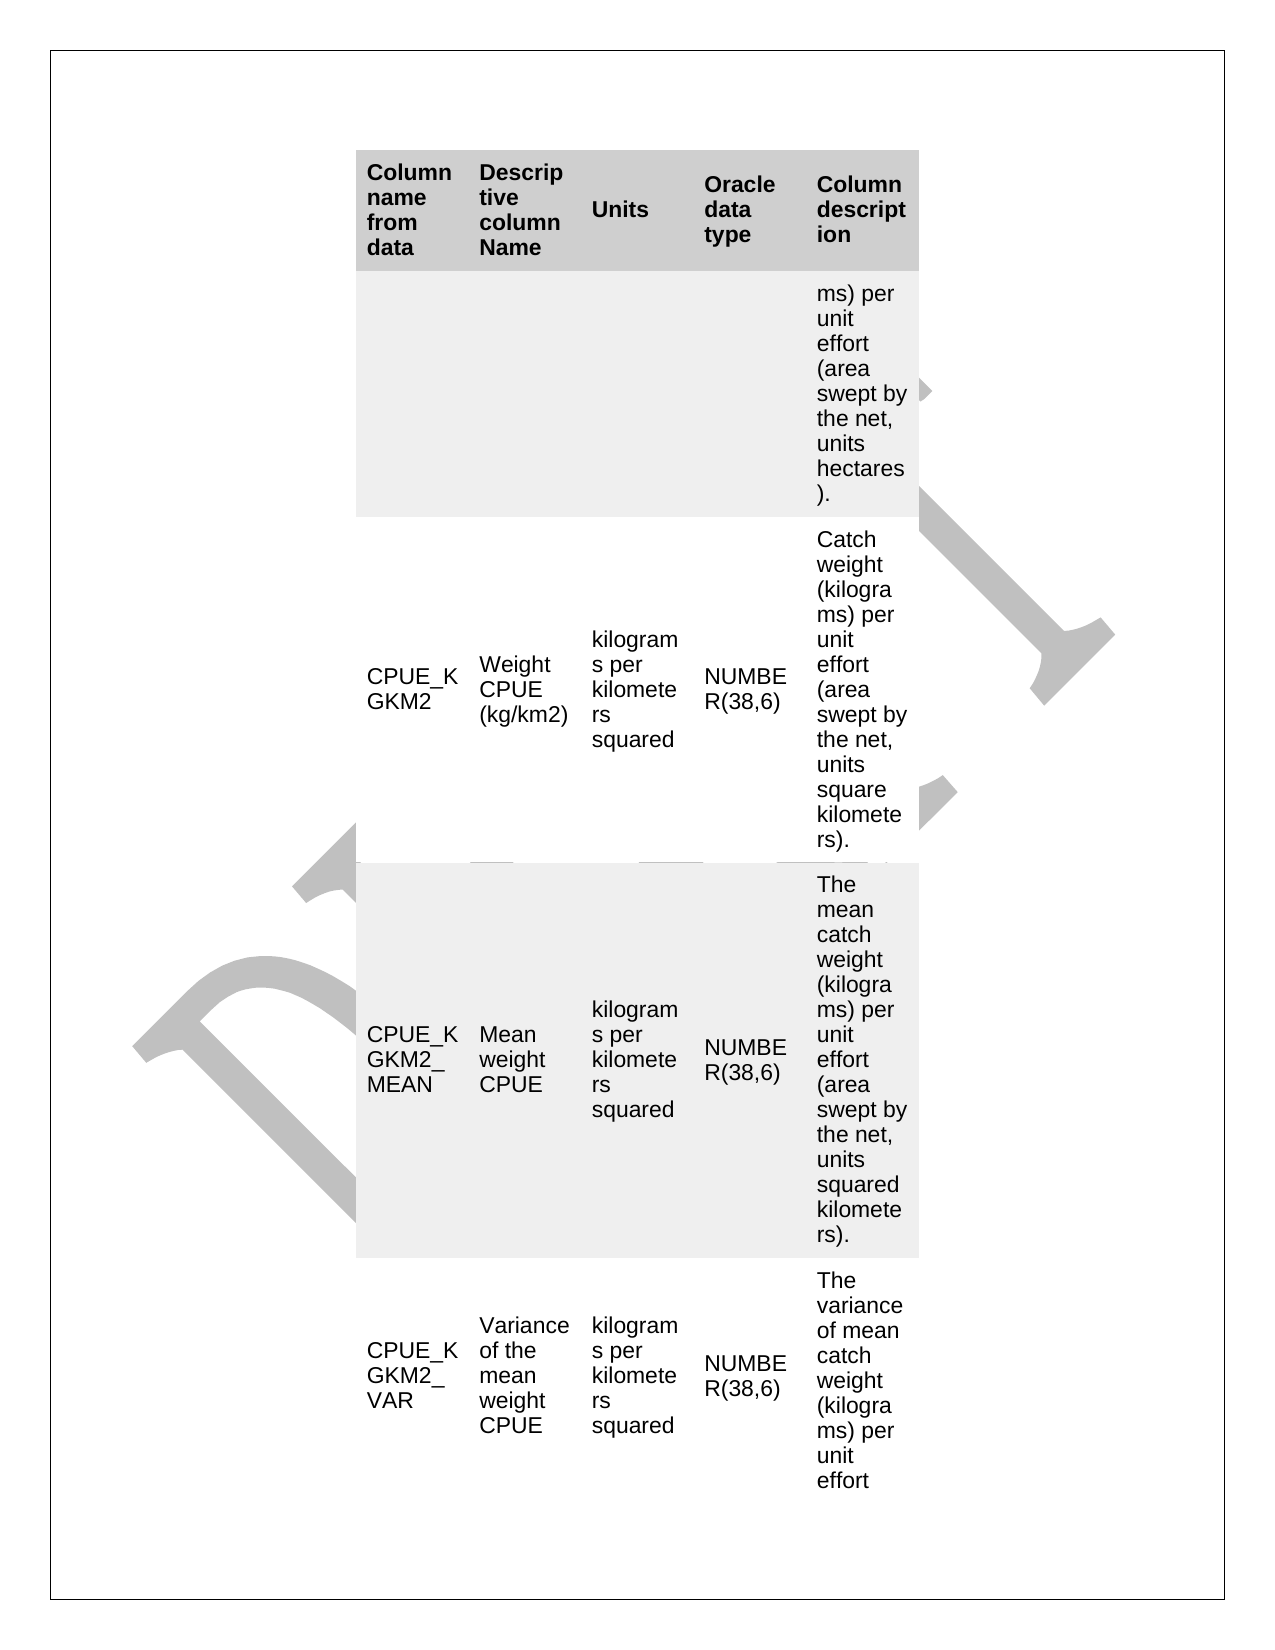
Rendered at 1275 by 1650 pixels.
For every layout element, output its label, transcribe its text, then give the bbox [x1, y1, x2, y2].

table_header Column name from data [356, 150, 469, 271]
table_header Oracle data type [694, 150, 806, 271]
table_header Column description [806, 150, 919, 271]
table_header Units [581, 150, 694, 271]
table_header Descriptive column Name [469, 150, 581, 271]
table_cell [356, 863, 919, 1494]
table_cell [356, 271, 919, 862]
